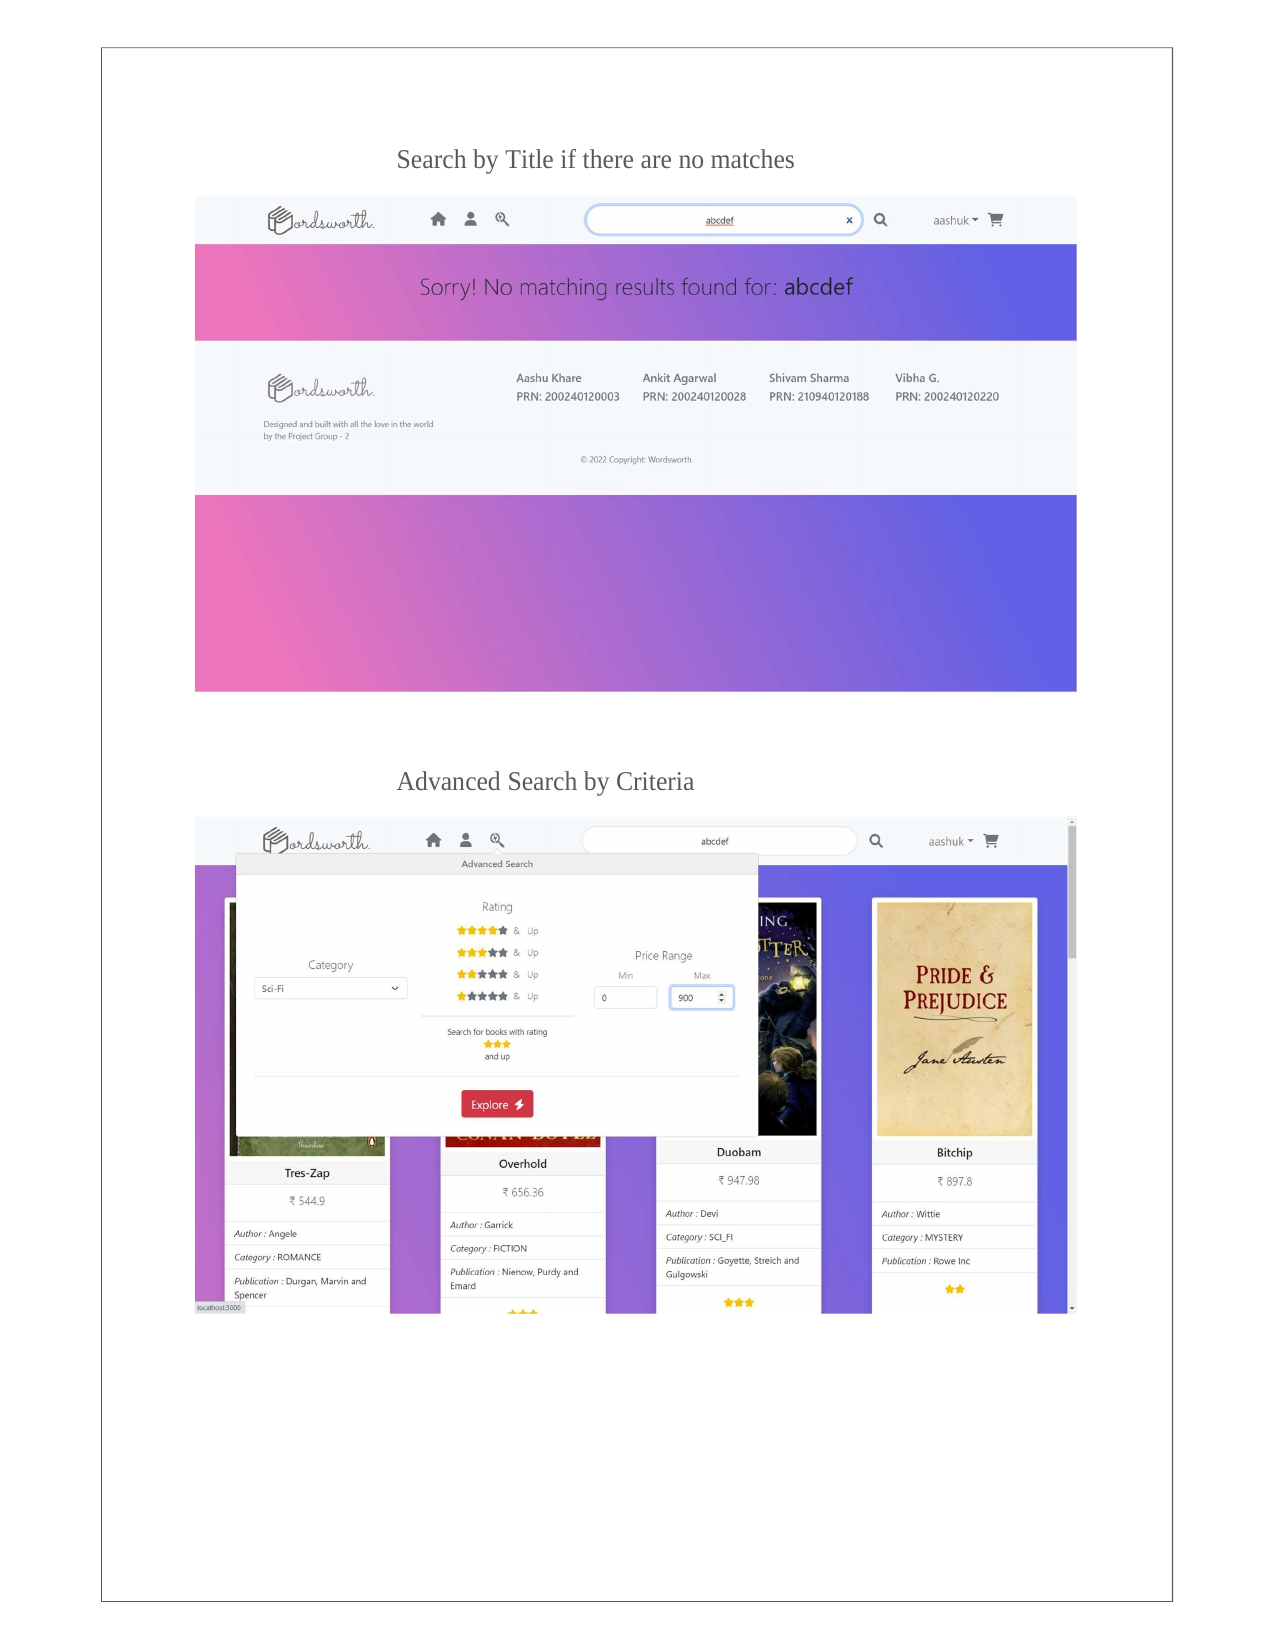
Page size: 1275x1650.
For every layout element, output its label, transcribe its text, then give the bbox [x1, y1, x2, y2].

text Advanced Search by Criteria [396, 765, 878, 796]
picture [194, 195, 1077, 692]
text Search by Title if there are no matches [396, 143, 878, 175]
picture [194, 816, 1077, 1314]
